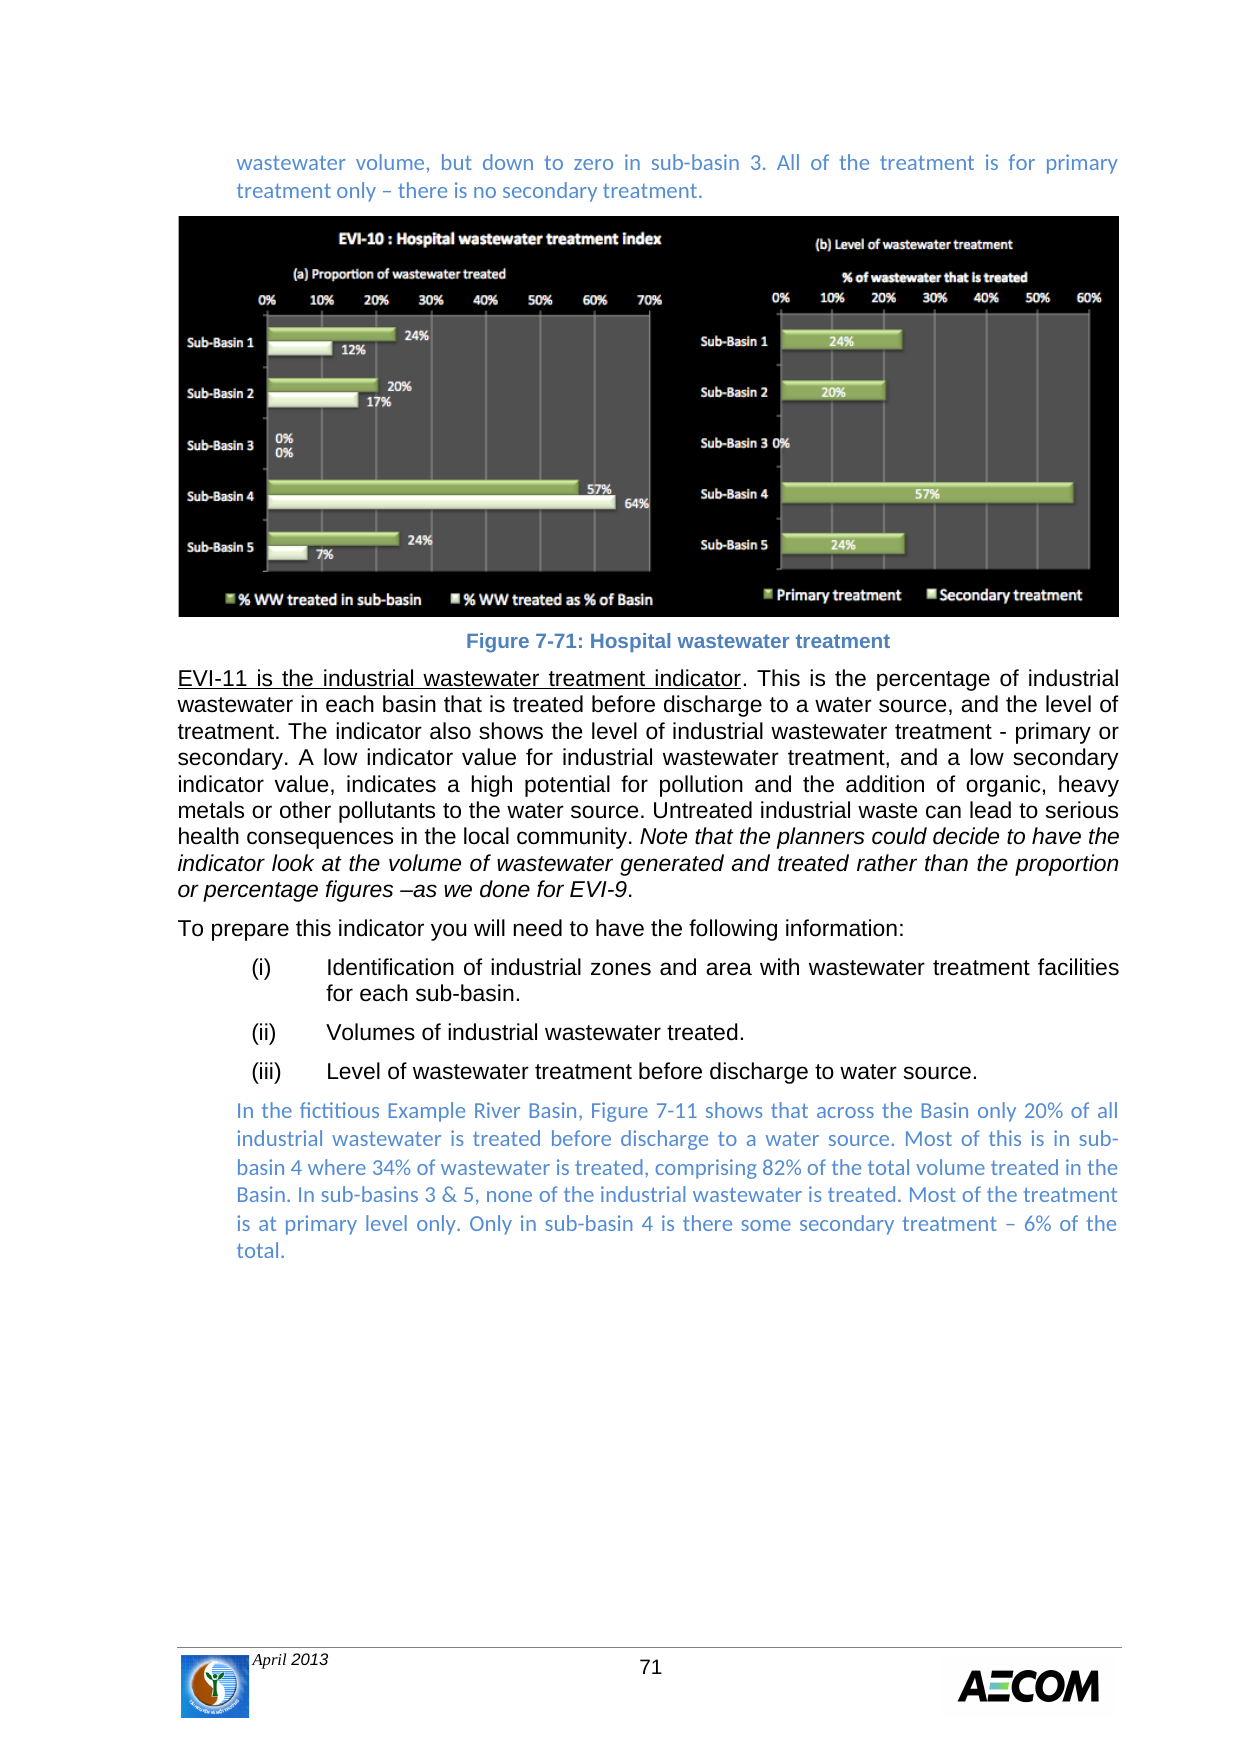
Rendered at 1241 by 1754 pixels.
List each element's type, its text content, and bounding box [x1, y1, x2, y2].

list Level of wastewater treatment before discharge to water source. [251, 1058, 1120, 1084]
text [236, 148, 1120, 204]
text EVI-11 is the industrial wastewater treatment indicator. This is the percentage of industrial wastewater in each basin that is treated before discharge to a water source, and the level of treatment. The indicator also shows the level of industrial wastewater treatment - primary or secondary. A low indicator value for industrial wastewater treatment, and a low secondary indicator value, indicates a high potential for pollution and the addition of organic, heavy metals or other pollutants to the water source. Untreated industrial waste can lead to serious health consequences in the local community. Note that the planners could decide to have the indicator look at the volume of wastewater generated and treated rather than the proportion or percentage figures –as we done for EVI-9. [177, 665, 1120, 902]
list Volumes of industrial wastewater treated. [251, 1019, 1120, 1045]
list Identification of industrial zones and area with wastewater treatment facilities for each sub-basin. [251, 954, 1120, 1006]
picture [181, 1655, 250, 1718]
picture [942, 1655, 1114, 1717]
text In the fictitious Example River Basin, Figure 7-11 shows that across the Basin only 20% of all industrial wastewater is treated before discharge to a water source. Most of this is in sub-basin 4 where 34% of wastewater is treated, comprising 82% of the total volume treated in the Basin. In sub-basins 3 & 5, none of the industrial wastewater is treated. Most of the treatment is at primary level only. Only in sub-basin 4 is there some secondary treatment – 6% of the total. [236, 1097, 1120, 1265]
picture [178, 216, 1119, 617]
text To prepare this indicator you will need to have the following information: [177, 915, 1120, 941]
